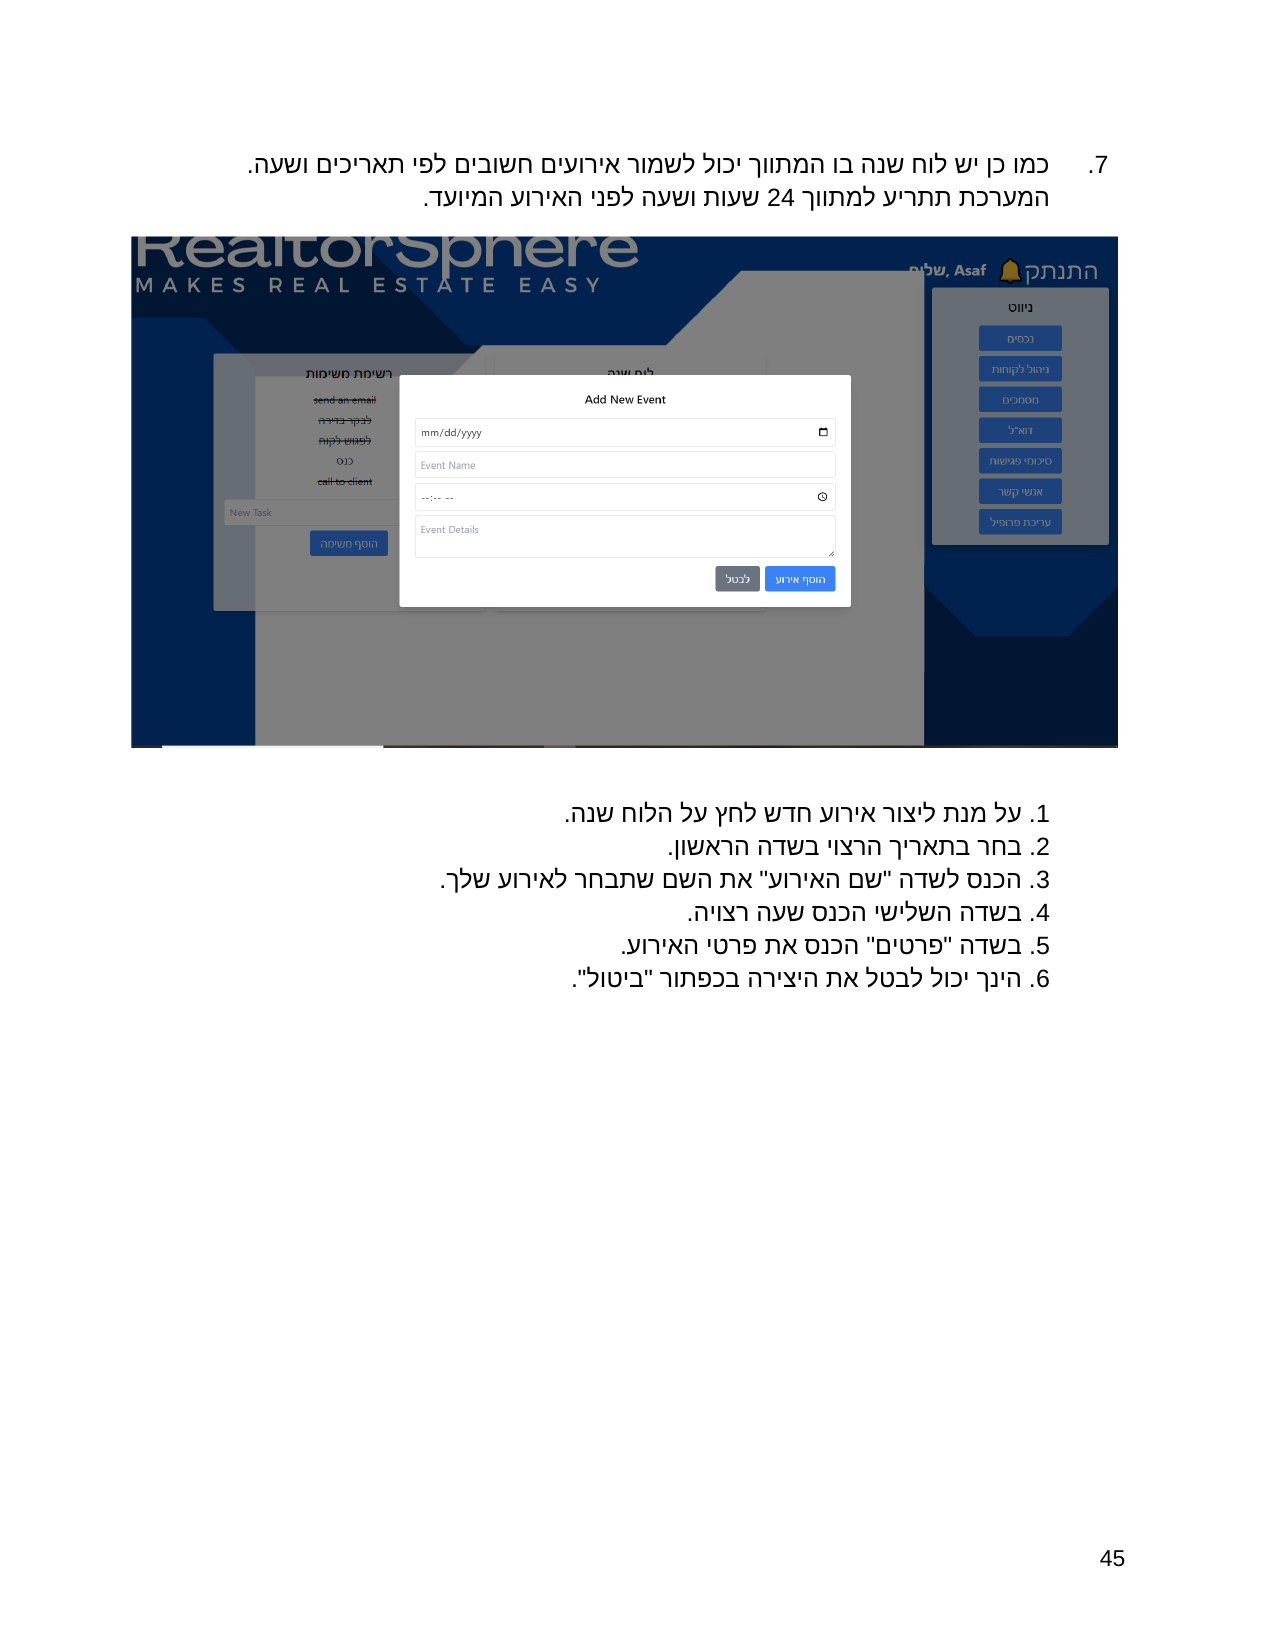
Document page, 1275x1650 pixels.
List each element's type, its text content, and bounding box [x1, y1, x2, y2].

text 5. בשדה "פרטים" הכנס את פרטי האירוע. [150, 931, 1050, 960]
picture [131, 235, 1118, 748]
text 3. הכנס לשדה "שם האירוע" את השם שתבחר לאירוע שלך. [150, 865, 1050, 894]
list כמו כן יש לוח שנה בו המתווך יכול לשמור אירועים חשובים לפי תאריכים ושעה. המערכת תתריע למתווך 24 שעות ושעה לפני האירוע המיועד. 1. על מנת ליצור אירוע חדש לחץ על הלוח שנה. [150, 150, 1087, 235]
list כמו כן יש לוח שנה בו המתווך יכול לשמור אירועים חשובים לפי תאריכים ושעה. המערכת תתריע למתווך 24 שעות ושעה לפני האירוע המיועד. 1. על מנת ליצור אירוע חדש לחץ על הלוח שנה. [150, 748, 1087, 828]
text 6. הינך יכול לבטל את היצירה בכפתור "ביטול". [150, 964, 1050, 993]
text 4. בשדה השלישי הכנס שעה רצויה. [150, 898, 1050, 927]
text 2. בחר בתאריך הרצוי בשדה הראשון. [150, 832, 1050, 861]
